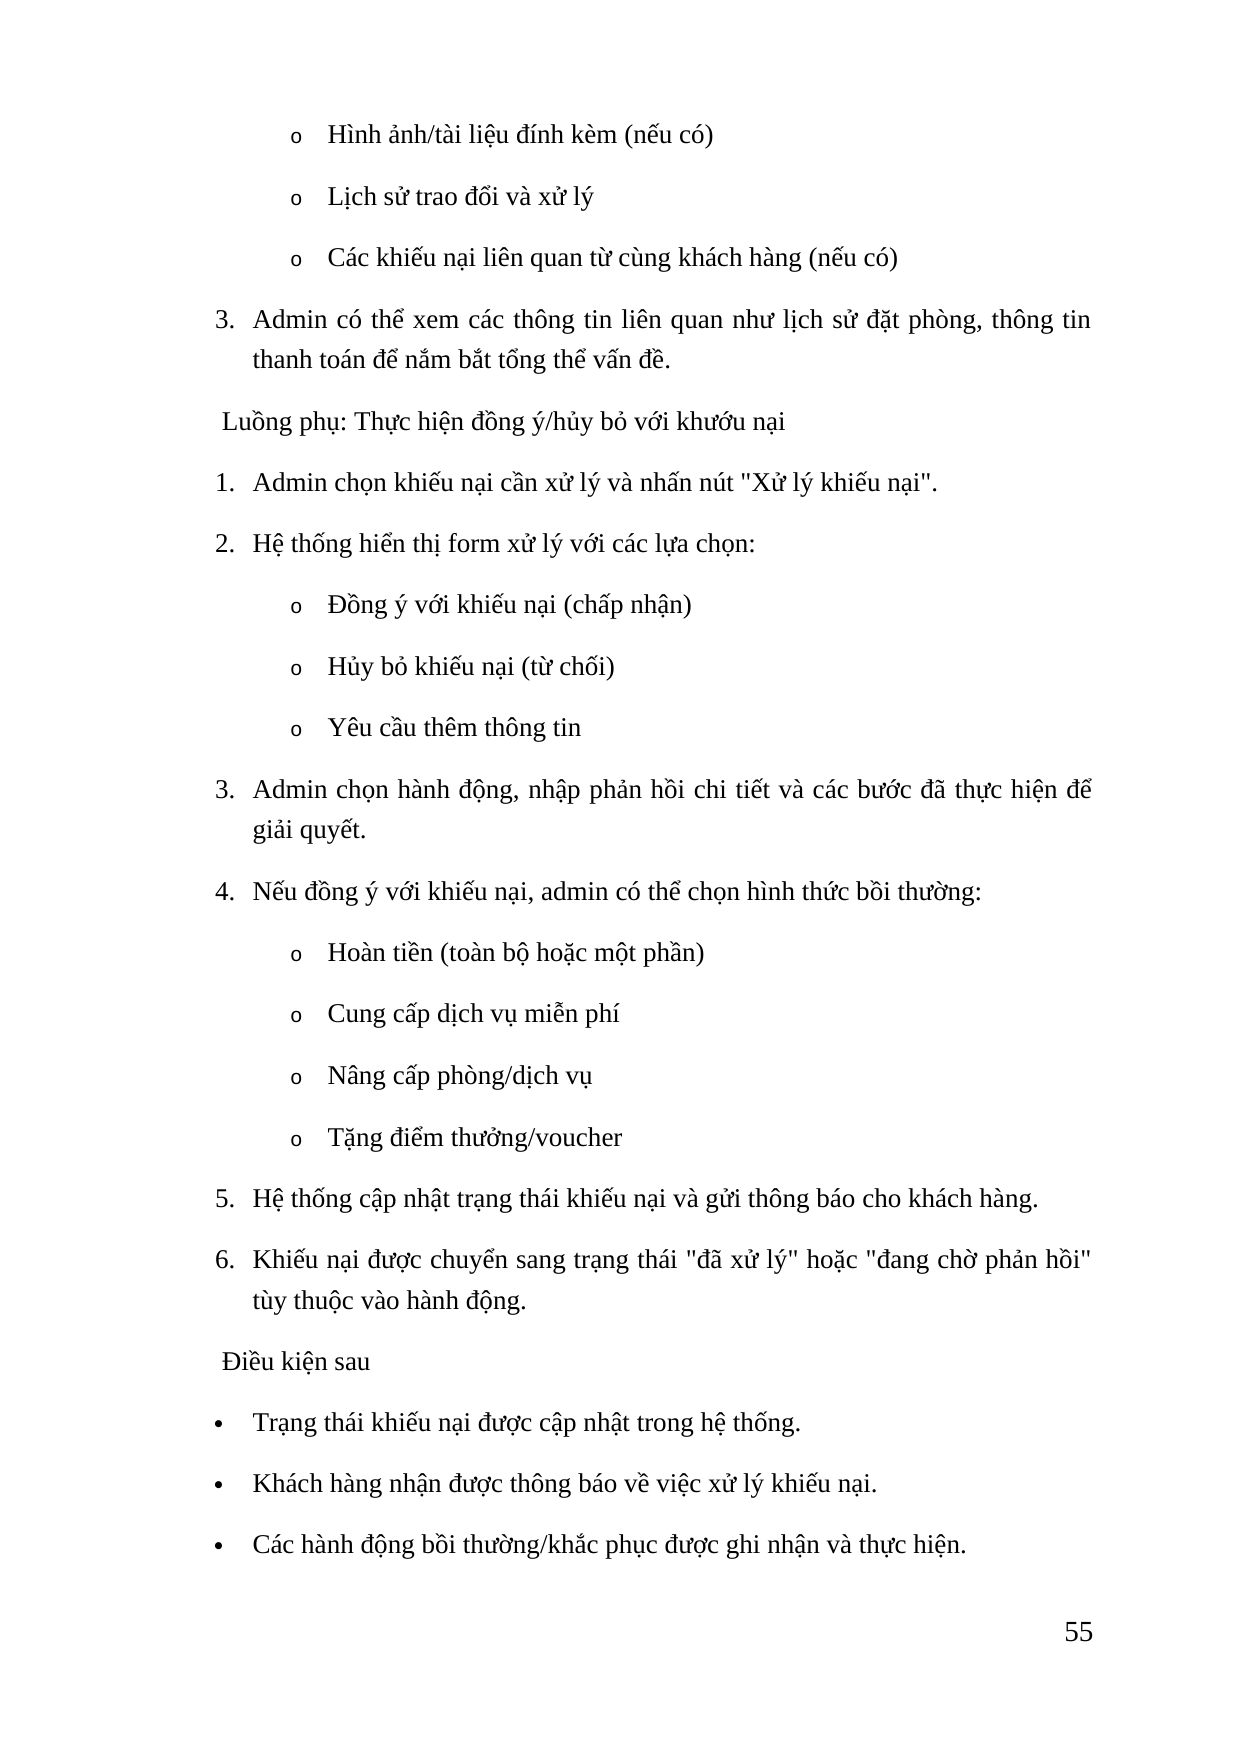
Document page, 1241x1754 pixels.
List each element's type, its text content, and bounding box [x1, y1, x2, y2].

list Nếu đồng ý với khiếu nại, admin có thể chọn hình thức bồi thường: [215, 875, 1093, 906]
list Lịch sử trao đổi và xử lý [290, 180, 1093, 211]
list Hệ thống hiển thị form xử lý với các lựa chọn: [215, 527, 1093, 558]
list Khách hàng nhận được thông báo về việc xử lý khiếu nại. [215, 1467, 1093, 1499]
list Yêu cầu thêm thông tin [290, 711, 1093, 743]
list Đồng ý với khiếu nại (chấp nhận) [290, 588, 1093, 620]
list Admin có thể xem các thông tin liên quan như lịch sử đặt phòng, thông tin thanh toán để nắm bắt tổng thể vấn đề. [215, 303, 1093, 375]
text Điều kiện sau [177, 1345, 1093, 1376]
list Hình ảnh/tài liệu đính kèm (nếu có) [290, 118, 1093, 150]
text Luồng phụ: Thực hiện đồng ý/hủy bỏ với khướu nại [177, 405, 1093, 436]
list Hoàn tiền (toàn bộ hoặc một phần) [290, 936, 1093, 967]
list Cung cấp dịch vụ miễn phí [290, 997, 1093, 1029]
list Trạng thái khiếu nại được cập nhật trong hệ thống. [215, 1406, 1093, 1437]
list Admin chọn hành động, nhập phản hồi chi tiết và các bước đã thực hiện để giải quyết. [215, 773, 1093, 845]
list Admin chọn khiếu nại cần xử lý và nhấn nút "Xử lý khiếu nại". [215, 466, 1093, 497]
list Các khiếu nại liên quan từ cùng khách hàng (nếu có) [290, 241, 1093, 273]
list Khiếu nại được chuyển sang trạng thái "đã xử lý" hoặc "đang chờ phản hồi" tùy thuộc vào hành động. [215, 1244, 1093, 1315]
list Tặng điểm thưởng/voucher [290, 1121, 1093, 1152]
list Hệ thống cập nhật trạng thái khiếu nại và gửi thông báo cho khách hàng. [215, 1182, 1093, 1214]
list Hủy bỏ khiếu nại (từ chối) [290, 650, 1093, 681]
list Nâng cấp phòng/dịch vụ [290, 1059, 1093, 1091]
list Các hành động bồi thường/khắc phục được ghi nhận và thực hiện. [215, 1529, 1093, 1560]
